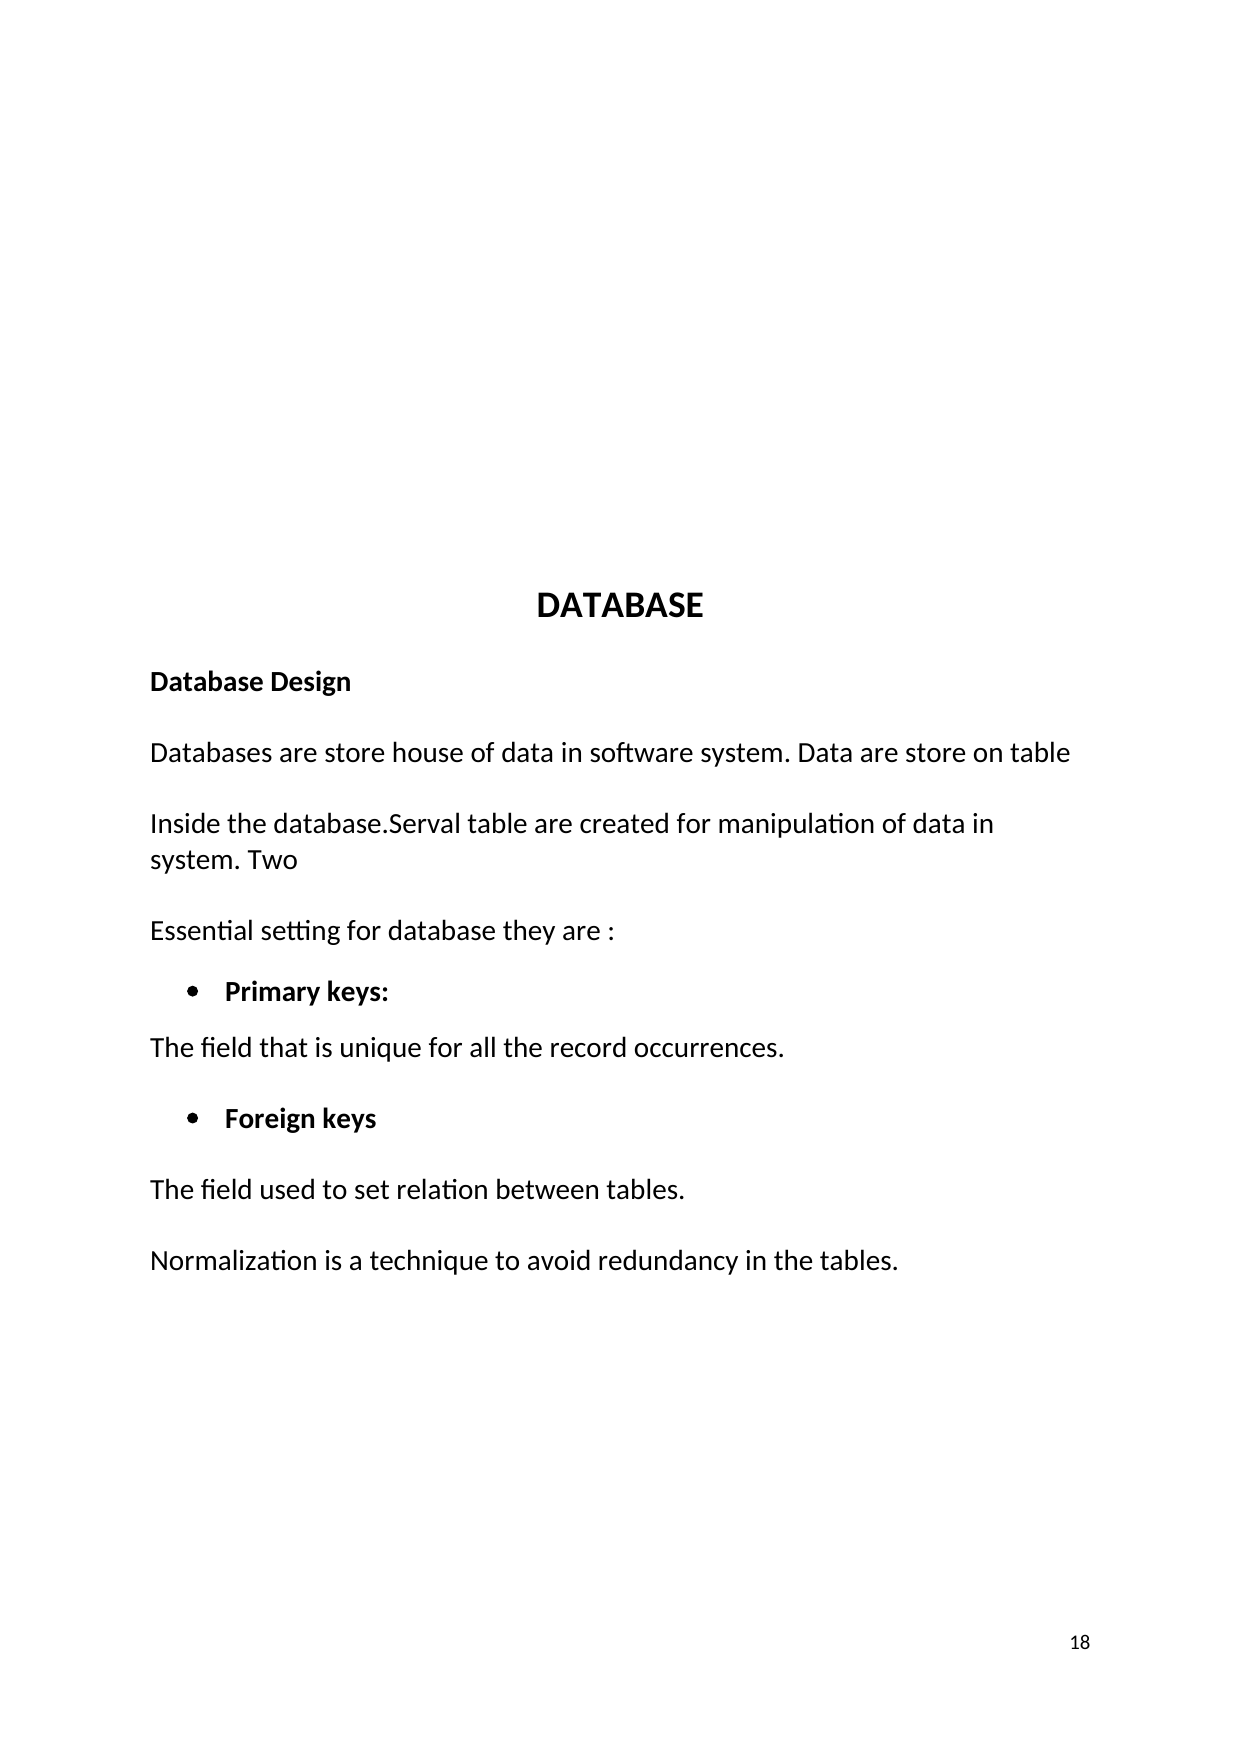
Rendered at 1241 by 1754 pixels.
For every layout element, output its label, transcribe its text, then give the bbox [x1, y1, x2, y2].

text Databases are store house of data in software system. Data are store on table [150, 734, 1090, 769]
text Essential setting for database they are : [150, 912, 1090, 948]
text Inside the database.Serval table are created for manipulation of data in system. Two [150, 805, 1090, 876]
text The field used to set relation between tables. [150, 1171, 1090, 1207]
text DATABASE [150, 581, 1090, 627]
text The field that is unique for all the record occurrences. [150, 1029, 1090, 1064]
text Database Design [150, 663, 1090, 698]
text Normalization is a technique to avoid redundancy in the tables. [150, 1242, 1090, 1278]
list Foreign keys [187, 1100, 1090, 1136]
list Primary keys: [187, 983, 1090, 1006]
